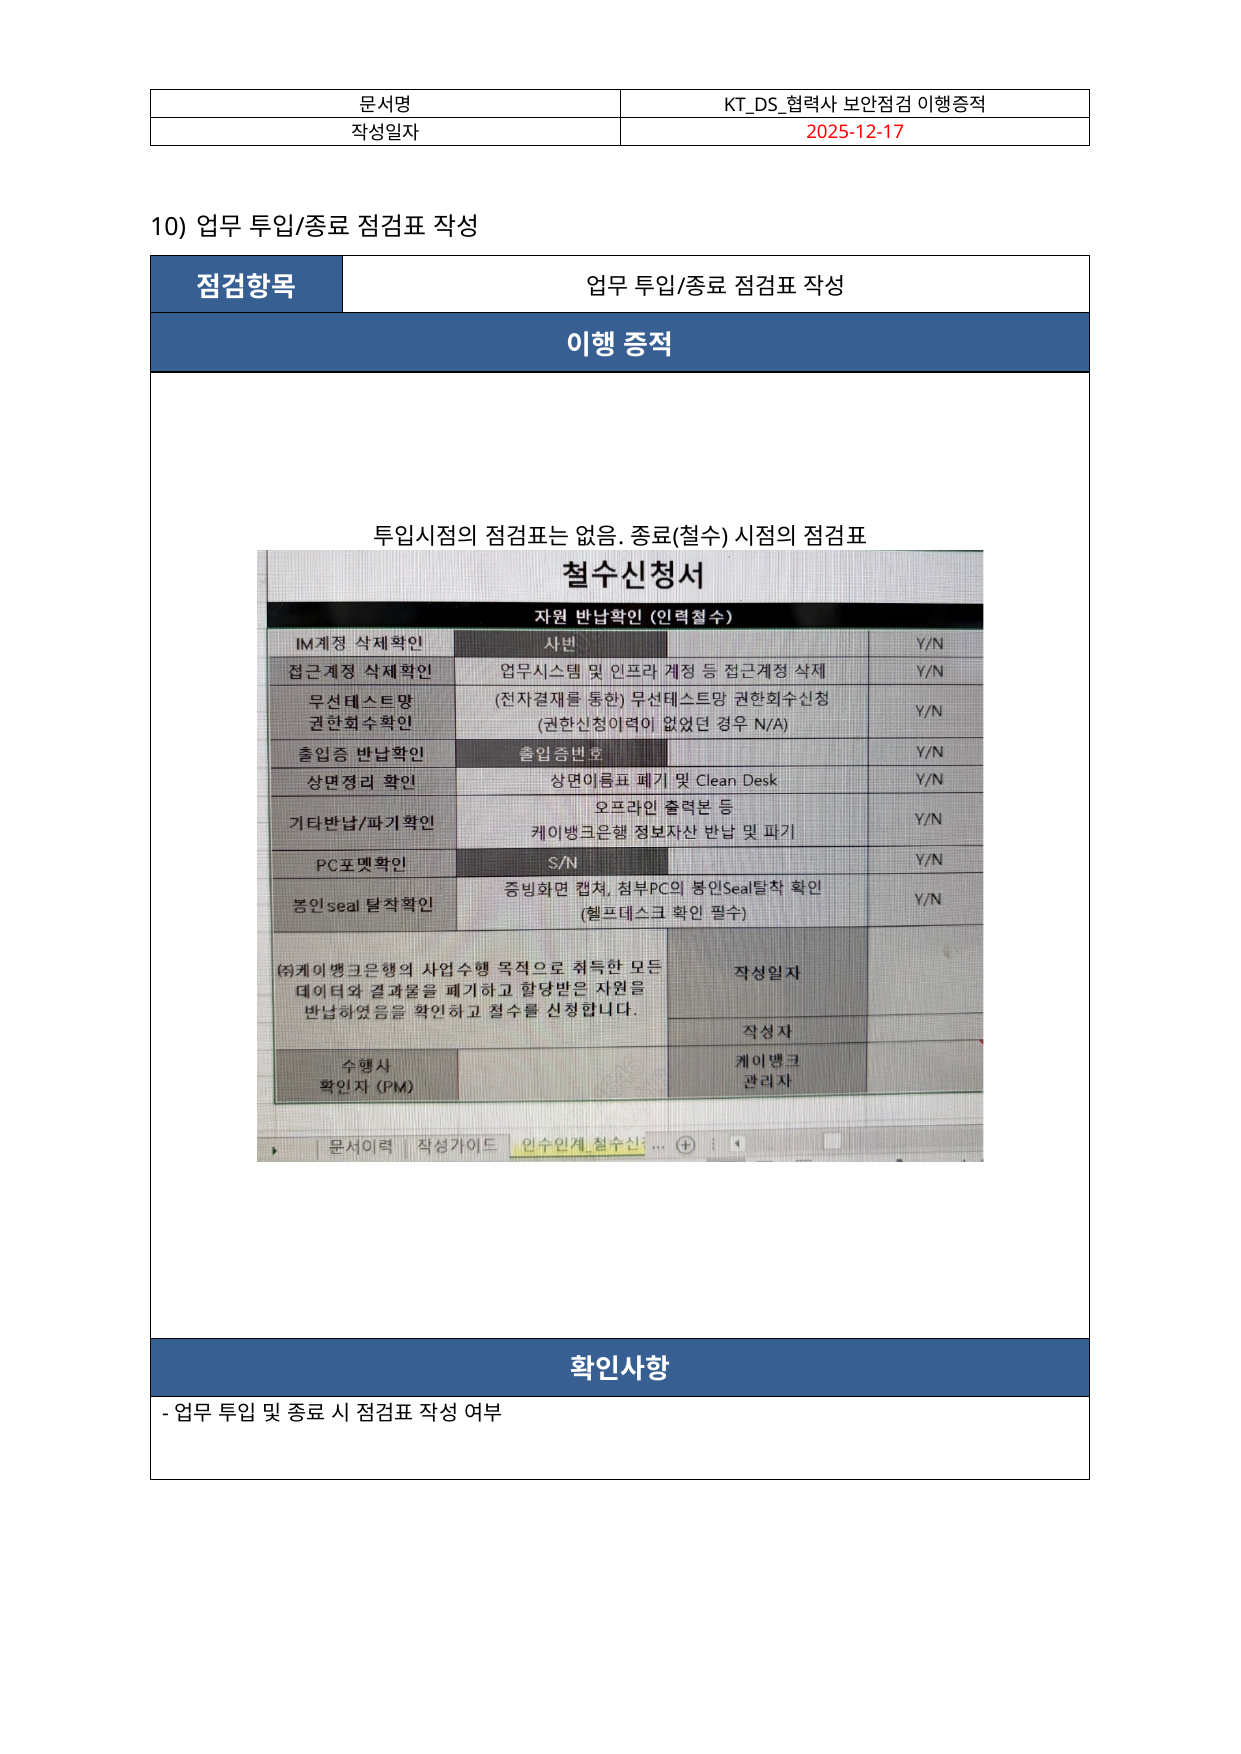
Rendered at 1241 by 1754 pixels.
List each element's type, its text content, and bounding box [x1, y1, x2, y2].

picture [257, 550, 984, 1162]
table_cell 이행 증적 [151, 313, 1089, 371]
table_header 점검항목 [151, 256, 342, 312]
subtitle 업무 투입/종료 점검표 작성 [150, 206, 1090, 243]
table_cell 확인사항 [151, 1339, 1089, 1396]
table_cell 투입시점의 점검표는 없음. 종료(철수) 시점의 점검표 [151, 373, 1089, 1337]
table_cell - 업무 투입 및 종료 시 점검표 작성 여부 [151, 1397, 1089, 1478]
table_header 업무 투입/종료 점검표 작성 [343, 256, 1089, 312]
